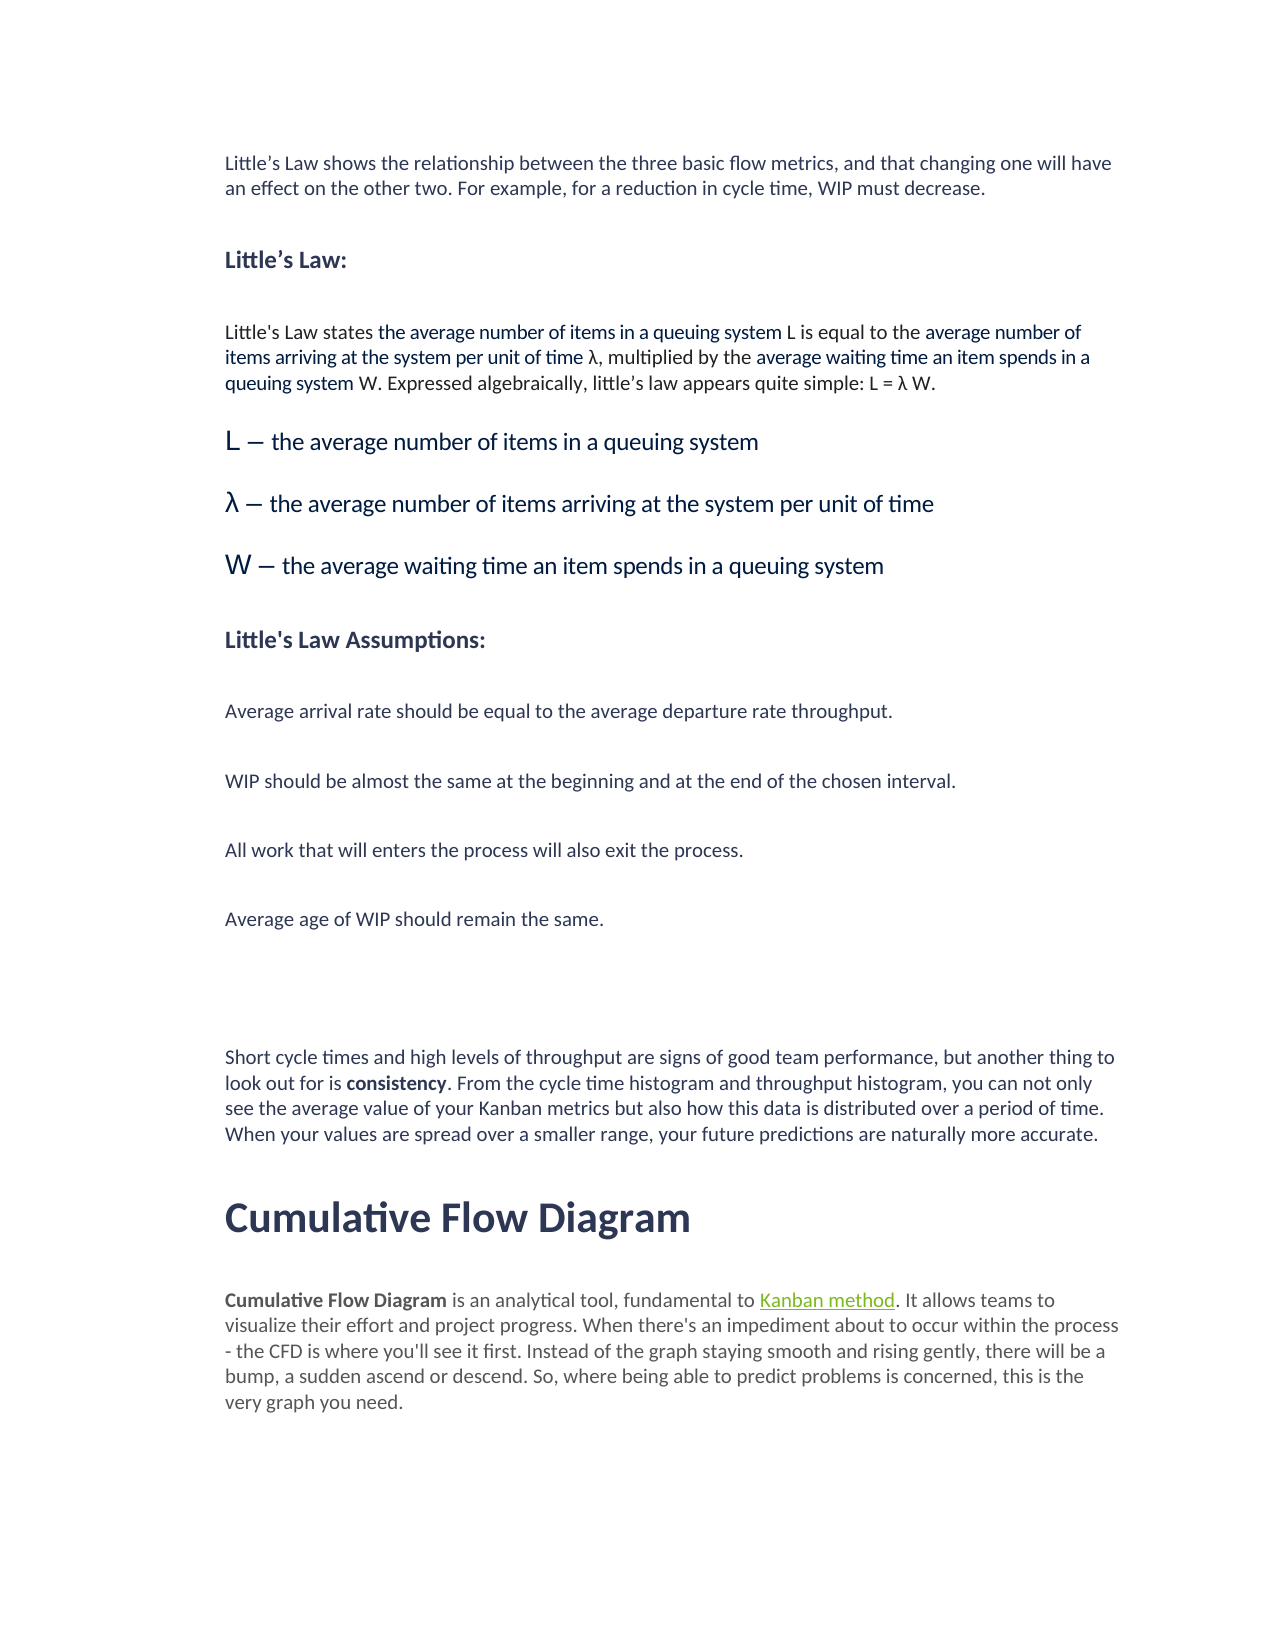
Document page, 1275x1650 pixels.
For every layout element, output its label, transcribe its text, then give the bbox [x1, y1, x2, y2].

text All work that will enters the process will also exit the process. [225, 837, 1125, 862]
subtitle Cumulative Flow Diagram [150, 1190, 1125, 1243]
text Little’s Law: [225, 244, 1125, 275]
text Little’s Law shows the relationship between the three basic flow metrics, and that changing one will have an effect on the other two. For example, for a reduction in cycle time, WIP must decrease. [225, 150, 1125, 201]
text Average age of WIP should remain the same. [225, 906, 1125, 932]
text λ – the average number of items arriving at the system per unit of time [225, 486, 1125, 519]
text Cumulative Flow Diagram is an analytical tool, fundamental to Kanban method. It allows teams to visualize their effort and project progress. When there's an impediment about to occur within the process - the CFD is where you'll see it first. Instead of the graph staying smooth and rising gently, there will be a bump, a sudden ascend or descend. So, where being able to predict problems is concerned, this is the very graph you need. [225, 1287, 1125, 1414]
text WIP should be almost the same at the beginning and at the end of the chosen interval. [225, 768, 1125, 793]
text L – the average number of items in a queuing system [225, 424, 1125, 457]
text Average arrival rate should be equal to the average departure rate throughput. [225, 699, 1125, 724]
text Little's Law states the average number of items in a queuing system L is equal to the average number of items arriving at the system per unit of time λ, multiplied by the average waiting time an item spends in a queuing system W. Expressed algebraically, little’s law appears quite simple: L = λ W. [225, 319, 1125, 395]
text W – the average waiting time an item spends in a queuing system [150, 548, 1125, 581]
text Short cycle times and high levels of throughput are signs of good team performance, but another thing to look out for is consistency. From the cycle time histogram and throughput histogram, you can not only see the average value of your Kanban metrics but also how this data is distributed over a period of time. When your values are spread over a smaller range, your future predictions are naturally more accurate. [225, 1044, 1125, 1146]
text Little's Law Assumptions: [225, 624, 1125, 655]
